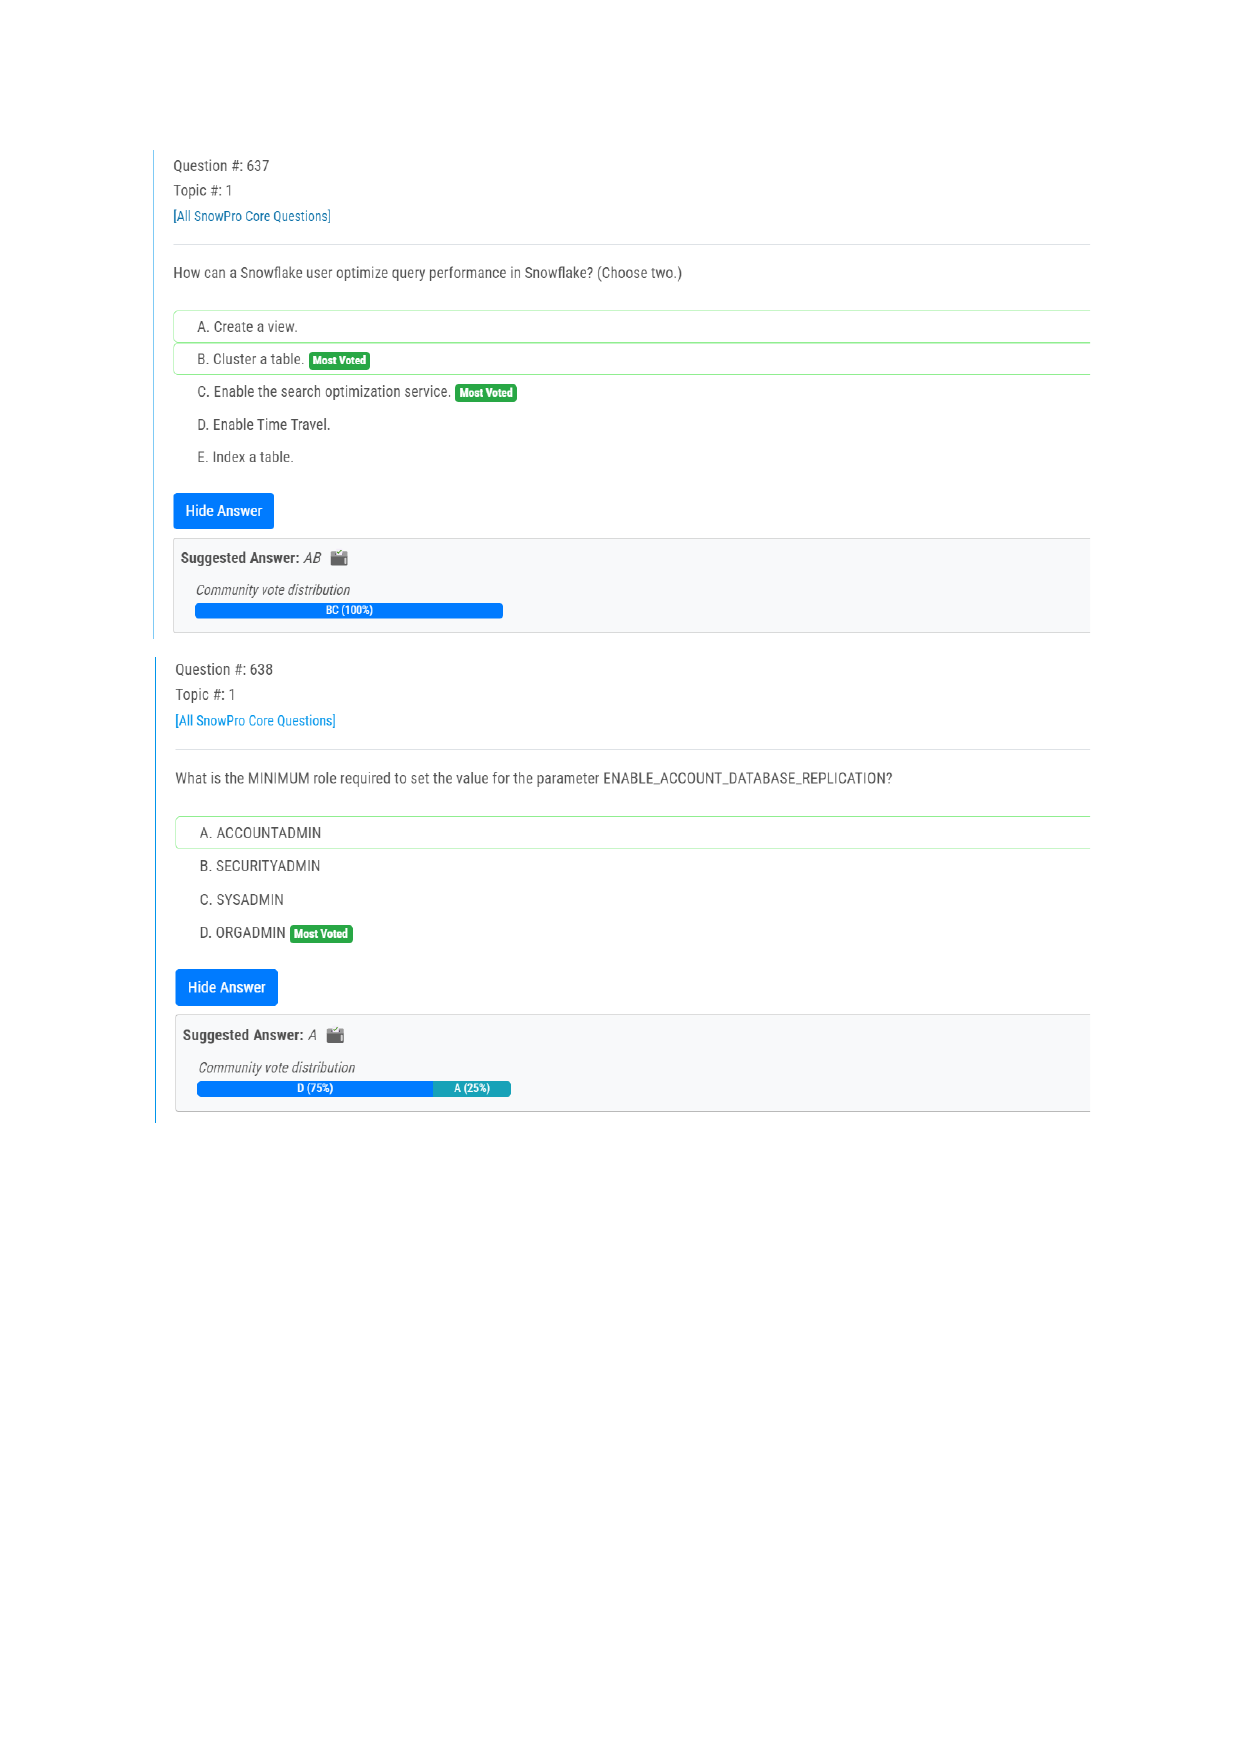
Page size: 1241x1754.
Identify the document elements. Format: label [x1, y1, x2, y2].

picture [150, 150, 1091, 639]
picture [150, 657, 1091, 1123]
